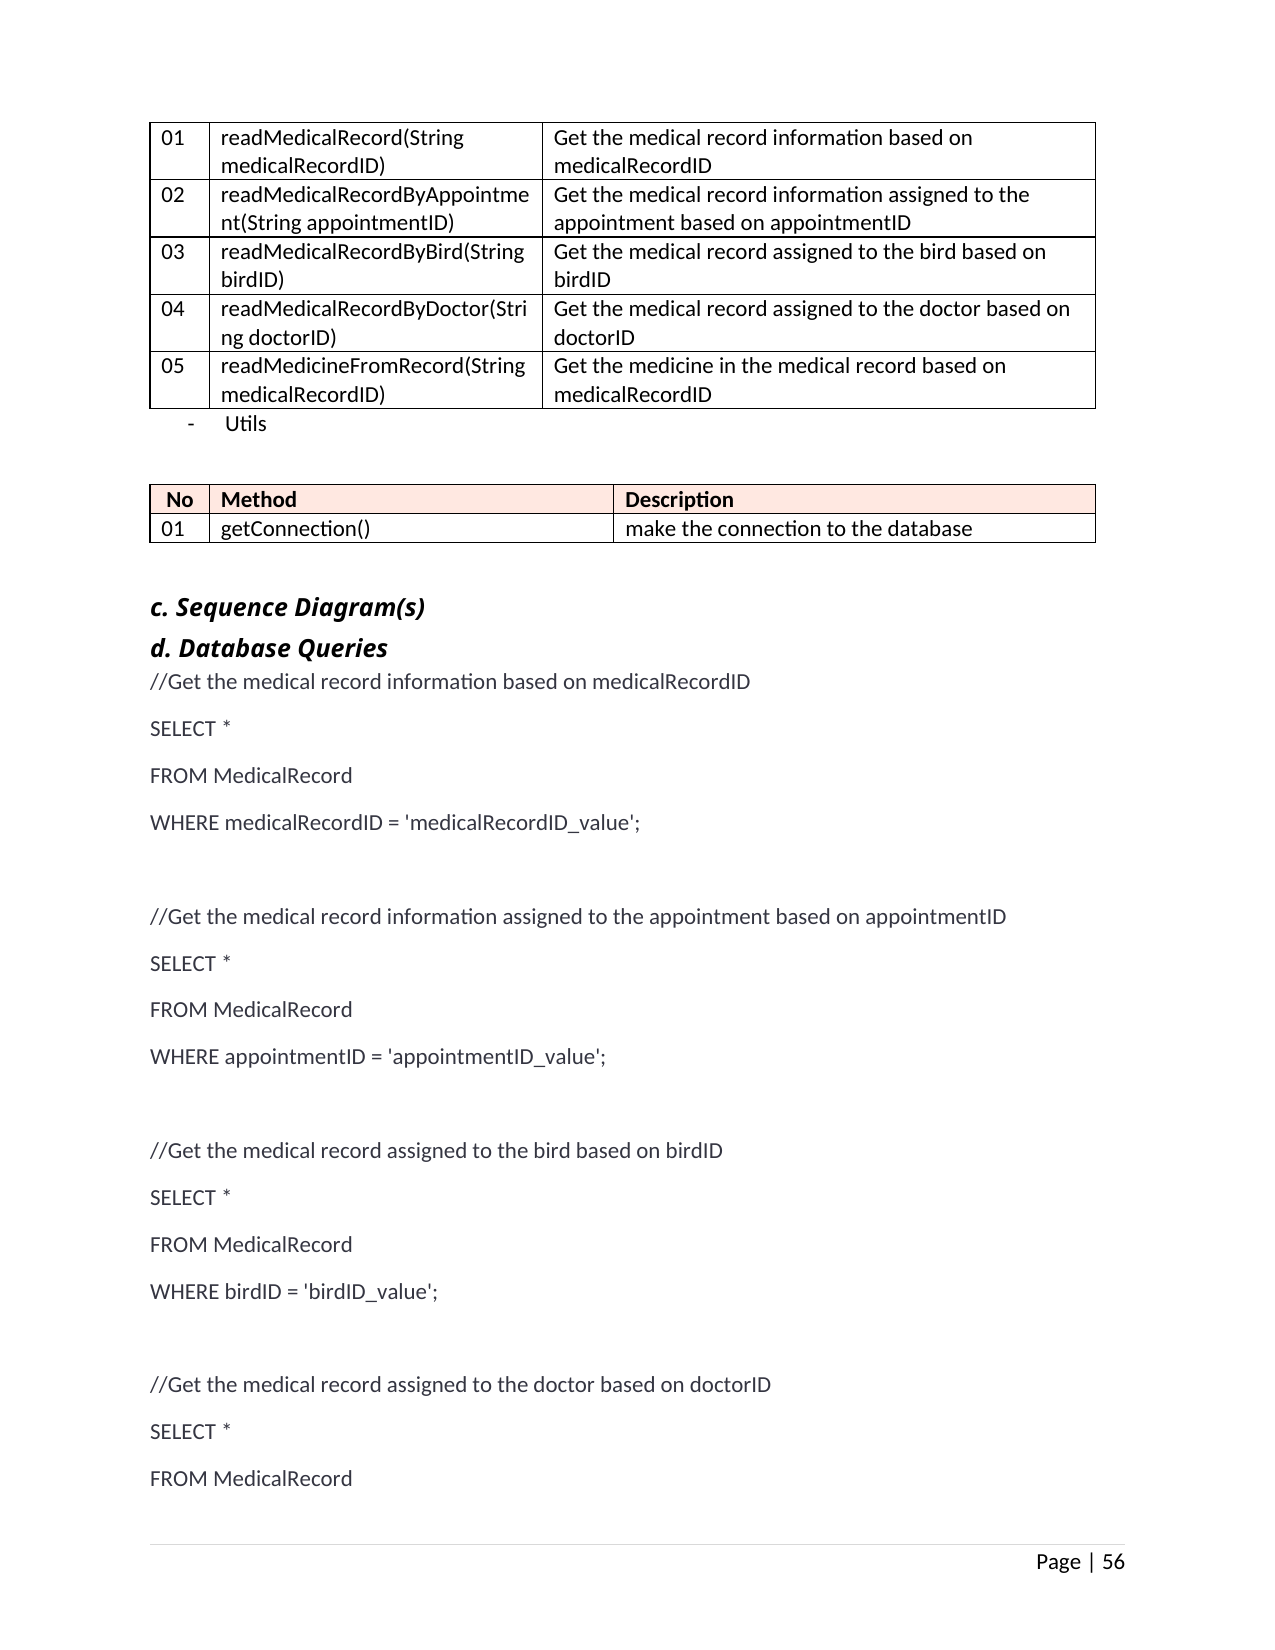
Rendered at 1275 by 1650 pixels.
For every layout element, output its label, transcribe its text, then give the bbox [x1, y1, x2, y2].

text WHERE medicalRecordID = 'medicalRecordID_value'; [150, 808, 1125, 836]
table_cell readMedicalRecordByAppointment(String appointmentID) [210, 180, 542, 236]
subtitle c. Sequence Diagram(s) [150, 590, 1125, 624]
table_header Description [614, 485, 1095, 513]
table_cell Get the medical record information assigned to the appointment based on appointmentID [543, 180, 1095, 236]
text //Get the medical record assigned to the bird based on birdID [150, 1136, 1125, 1164]
table_cell 01 [151, 514, 209, 542]
text SELECT * [150, 949, 1125, 977]
table_cell 04 [151, 295, 209, 351]
table_header Method [210, 485, 613, 513]
table_header No [151, 485, 209, 513]
table_cell readMedicineFromRecord(String medicalRecordID) [210, 352, 542, 408]
text SELECT * [150, 1183, 1125, 1211]
table_cell 03 [151, 238, 209, 293]
table_cell readMedicalRecordByDoctor(String doctorID) [210, 295, 542, 351]
table_cell getConnection() [210, 514, 613, 542]
table_cell 02 [151, 180, 209, 236]
table_cell Get the medical record assigned to the doctor based on doctorID [543, 295, 1095, 351]
text SELECT * [150, 1417, 1125, 1445]
text WHERE birdID = 'birdID_value'; [150, 1277, 1125, 1305]
table_cell readMedicalRecordByBird(String birdID) [210, 238, 542, 293]
text FROM MedicalRecord [150, 996, 1125, 1023]
table_header Get the medical record information based on medicalRecordID [543, 123, 1095, 179]
text //Get the medical record assigned to the doctor based on doctorID [150, 1371, 1125, 1398]
table_header readMedicalRecord(String medicalRecordID) [210, 123, 542, 179]
text FROM MedicalRecord [150, 1464, 1125, 1492]
text //Get the medical record information assigned to the appointment based on appointmentID [150, 902, 1125, 930]
table_header 01 [151, 123, 209, 179]
text FROM MedicalRecord [150, 1230, 1125, 1258]
table_cell Get the medical record assigned to the bird based on birdID [543, 238, 1095, 293]
table_cell make the connection to the database [614, 514, 1095, 542]
table_cell Get the medicine in the medical record based on medicalRecordID [543, 352, 1095, 408]
text WHERE appointmentID = 'appointmentID_value'; [150, 1042, 1125, 1070]
text //Get the medical record information based on medicalRecordID [150, 667, 1125, 695]
table_cell 05 [151, 352, 209, 408]
subtitle d. Database Queries [150, 631, 1125, 665]
list Utils [187, 409, 1125, 437]
text SELECT * [150, 714, 1125, 742]
text FROM MedicalRecord [150, 761, 1125, 789]
